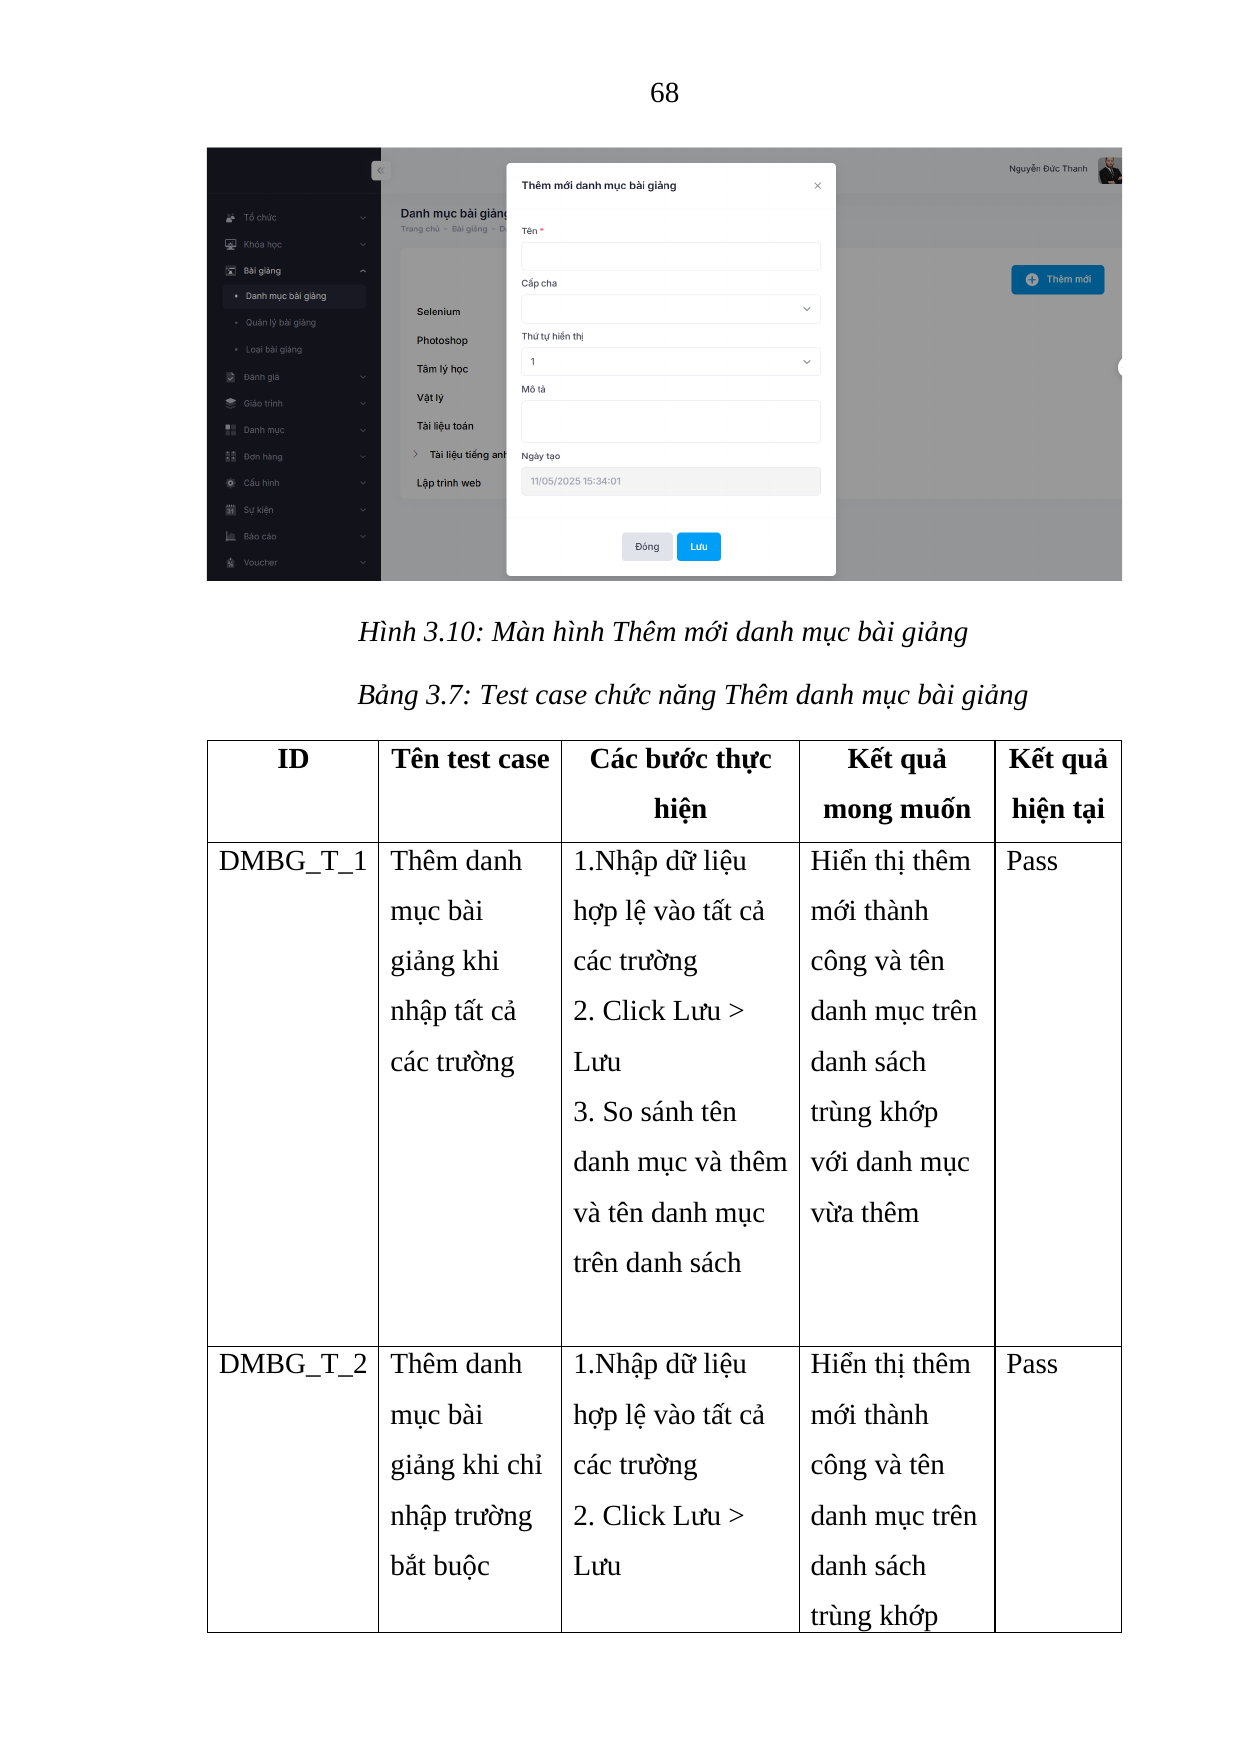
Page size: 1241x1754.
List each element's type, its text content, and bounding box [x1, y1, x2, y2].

table_cell DMBG_T_1 [208, 843, 378, 1346]
text Hình 3.10: Màn hình Thêm mới danh mục bài giảng [207, 614, 1122, 648]
table_header Các bước thực hiện [562, 741, 799, 842]
table_header ID [208, 741, 378, 842]
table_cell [800, 1347, 994, 1632]
text Bảng 3.7: Test case chức năng Thêm danh mục bài giảng [207, 677, 1122, 711]
table_cell DMBG_T_2 [208, 1347, 378, 1632]
table_cell Thêm danh mục bài giảng khi nhập tất cả các trường [379, 843, 561, 1346]
table_header Kết quả hiện tại [996, 741, 1121, 842]
table_cell Pass [996, 1347, 1121, 1632]
table_cell Hiển thị thêm mới thành công và tên danh mục trên danh sách trùng khớp với danh mục vừa thêm [800, 843, 994, 1346]
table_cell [379, 1347, 561, 1632]
table_cell Pass [996, 843, 1121, 1346]
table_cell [562, 1347, 799, 1632]
table_cell 1.Nhập dữ liệu hợp lệ vào tất cả các trường 2. Click Lưu > Lưu 3. So sánh tên danh mục và thêm và tên danh mục trên danh sách [562, 843, 799, 1346]
picture [206, 147, 1123, 581]
table_header Kết quả mong muốn [800, 741, 994, 842]
table_header Tên test case [379, 741, 561, 842]
